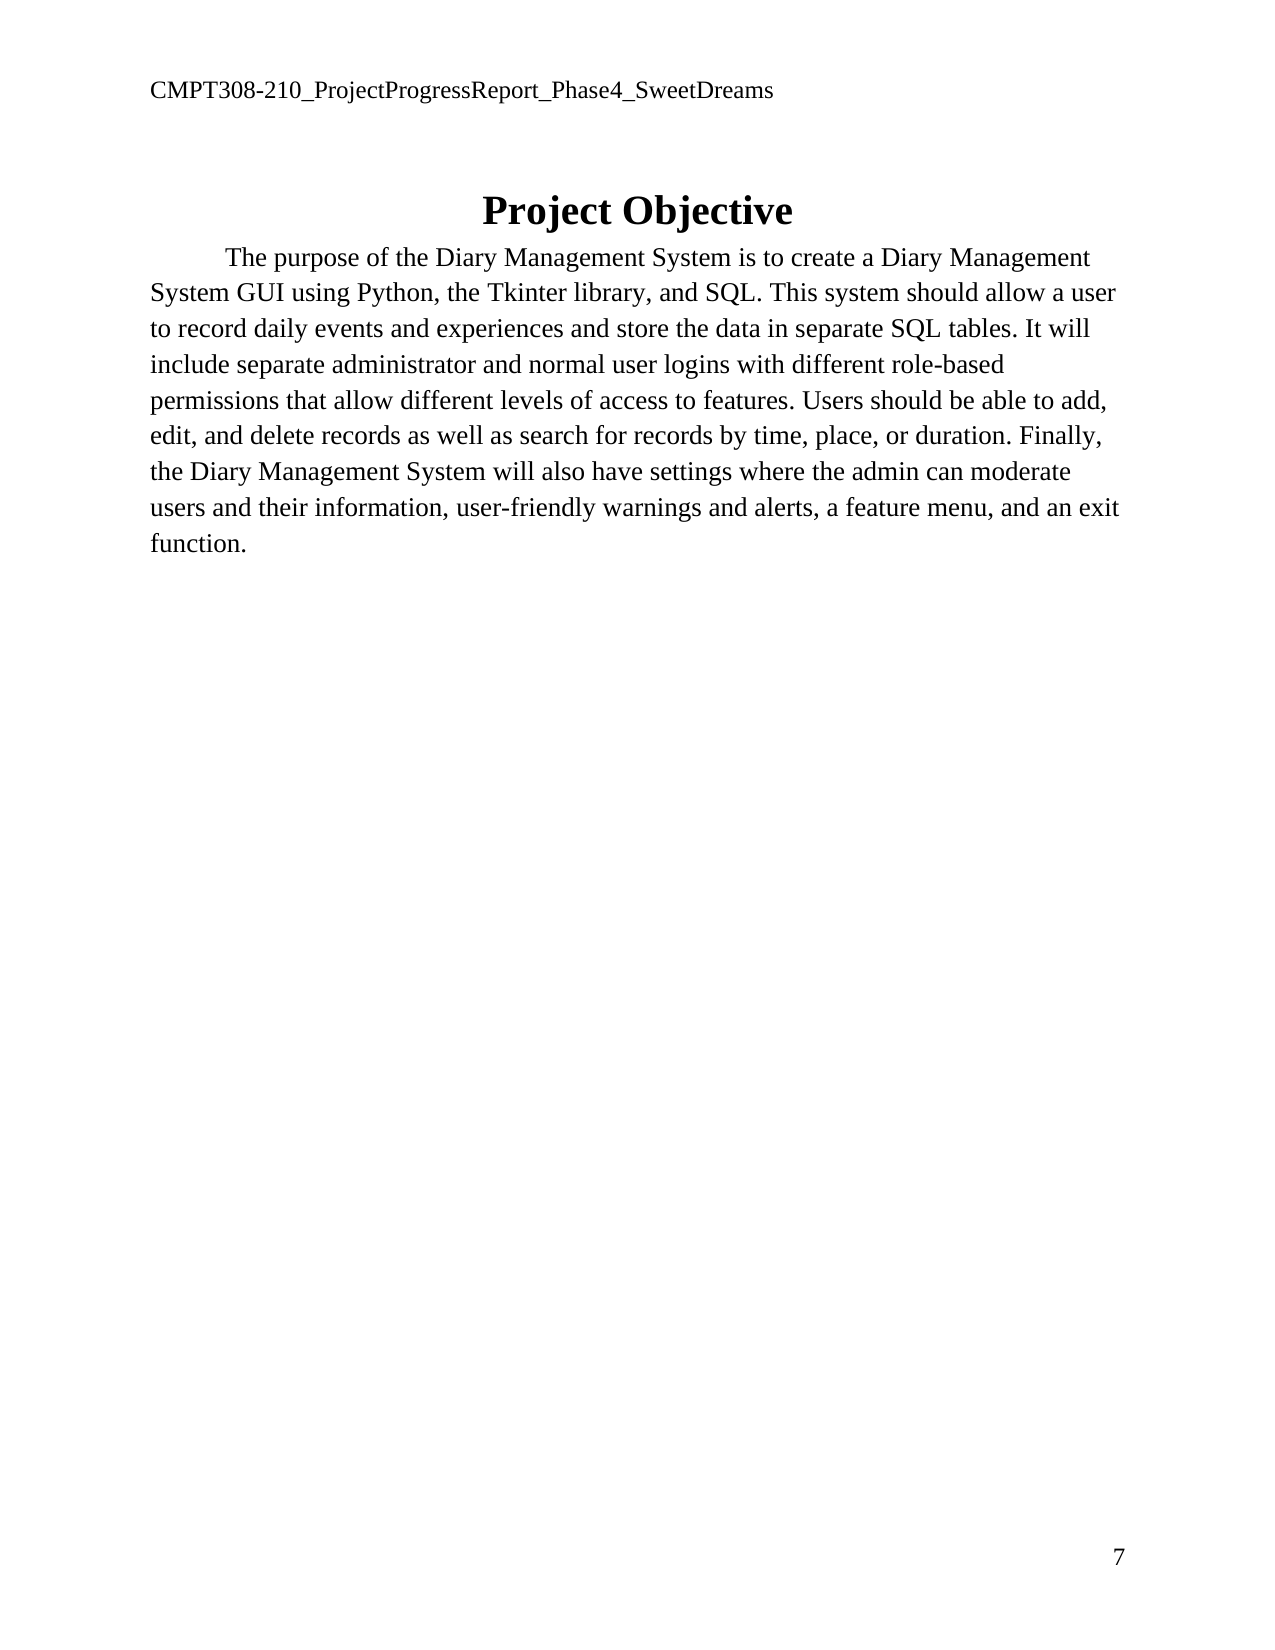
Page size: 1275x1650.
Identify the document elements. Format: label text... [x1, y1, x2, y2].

subtitle Project Objective [150, 186, 1125, 234]
text The purpose of the Diary Management System is to create a Diary Management System GUI using Python, the Tkinter library, and SQL. This system should allow a user to record daily events and experiences and store the data in separate SQL tables. It will include separate administrator and normal user logins with different role-based permissions that allow different levels of access to features. Users should be able to add, edit, and delete records as well as search for records by time, place, or duration. Finally, the Diary Management System will also have settings where the admin can moderate users and their information, user-friendly warnings and alerts, a feature menu, and an exit function. [150, 241, 1125, 558]
